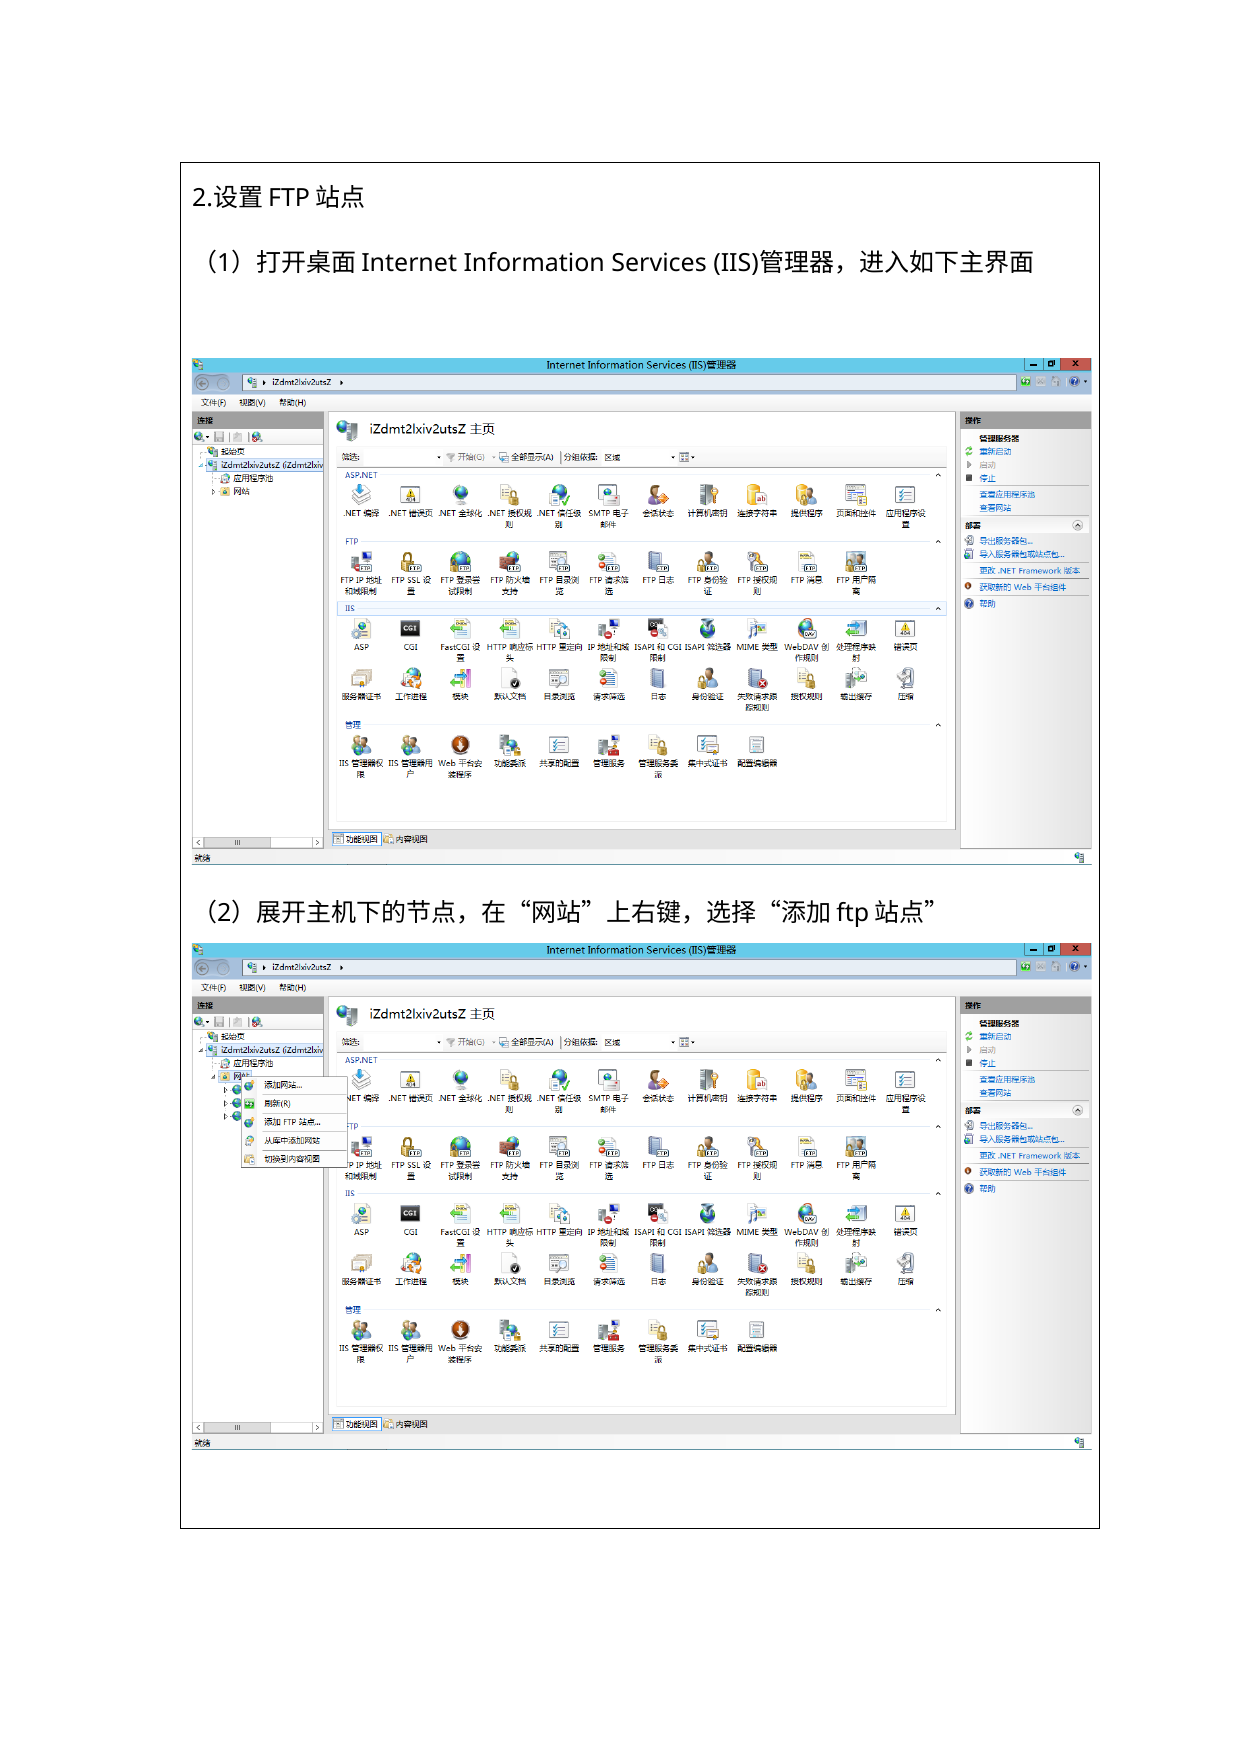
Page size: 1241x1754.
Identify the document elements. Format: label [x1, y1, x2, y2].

picture [191, 943, 1092, 1450]
picture [191, 358, 1092, 865]
table_cell [181, 163, 1099, 1528]
